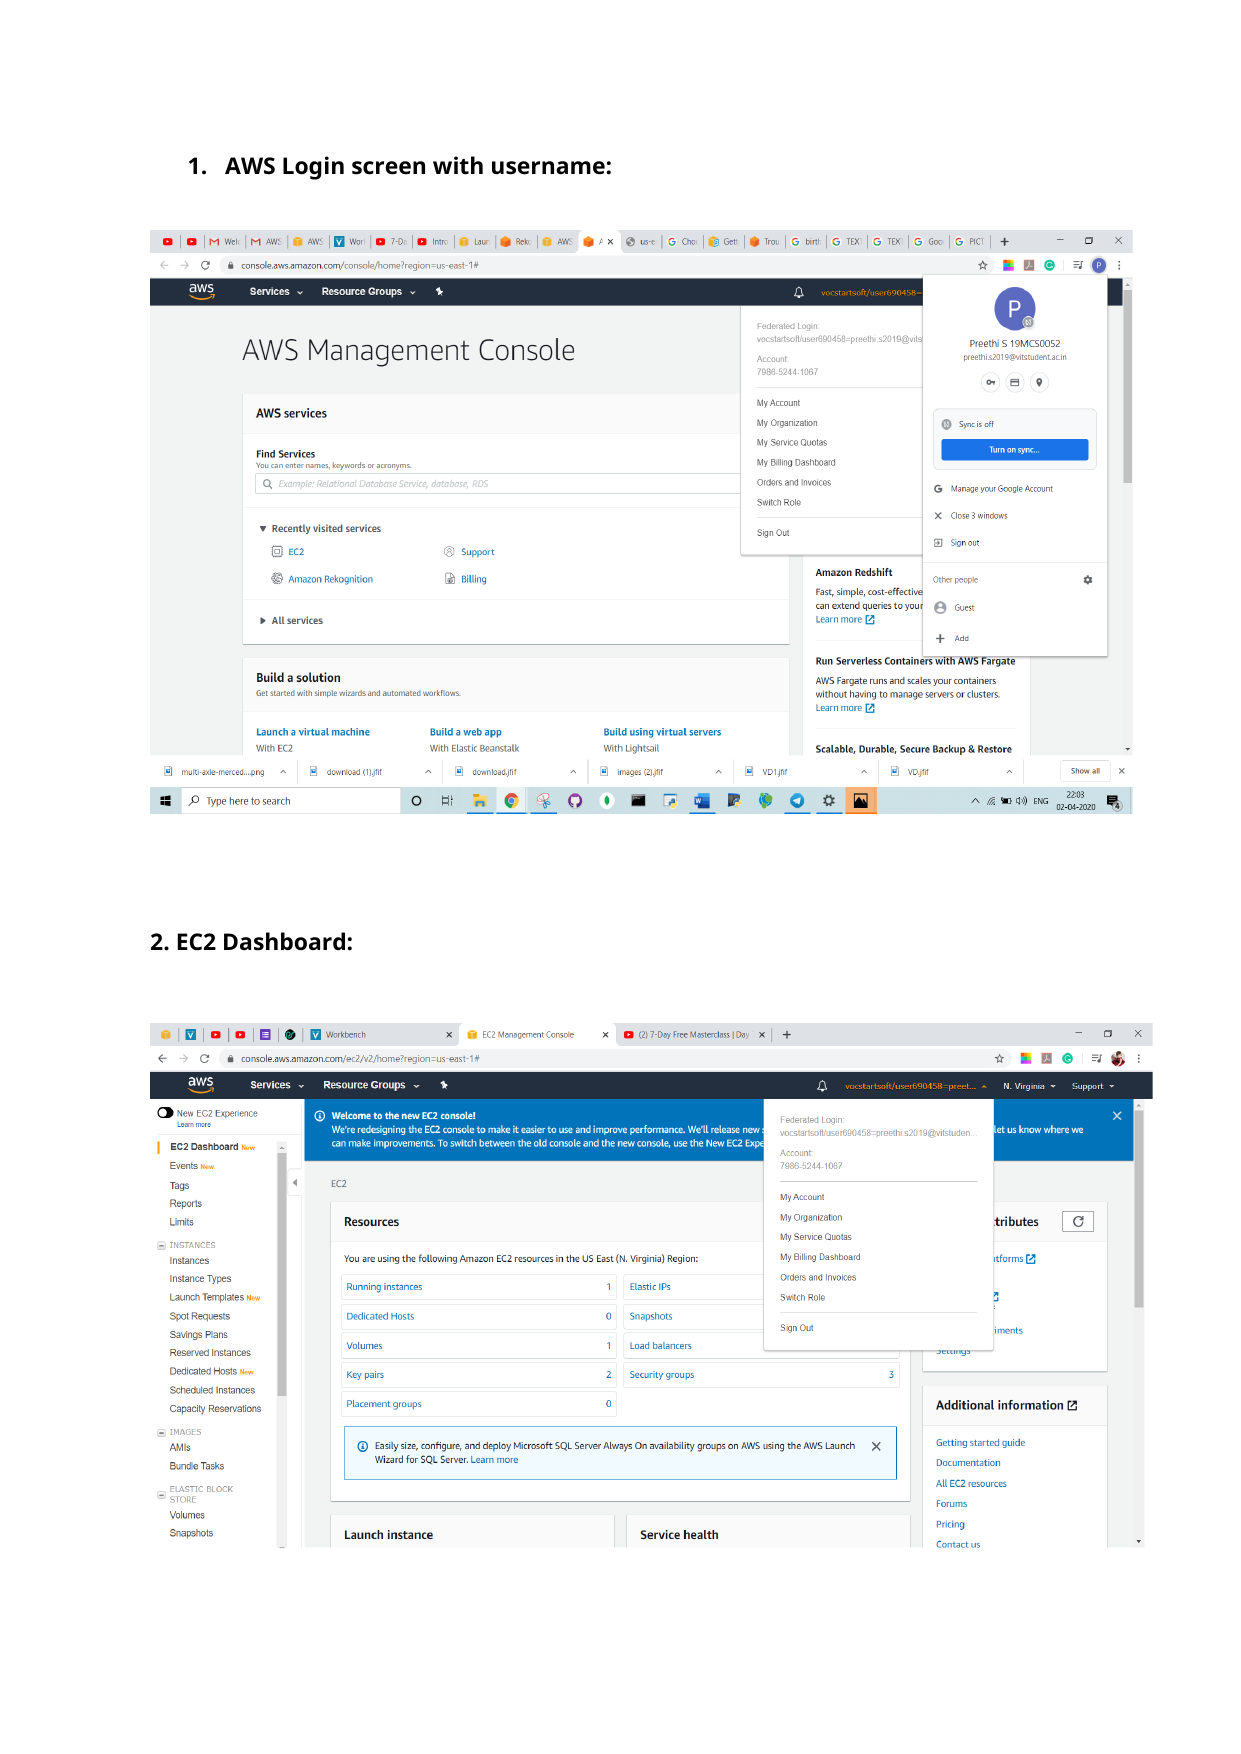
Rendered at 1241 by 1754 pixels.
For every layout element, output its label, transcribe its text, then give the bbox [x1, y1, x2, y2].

text 2. EC2 Dashboard: [150, 926, 1090, 957]
picture [150, 1023, 1153, 1548]
picture [150, 230, 1133, 814]
list AWS Login screen with username: [187, 150, 1090, 181]
